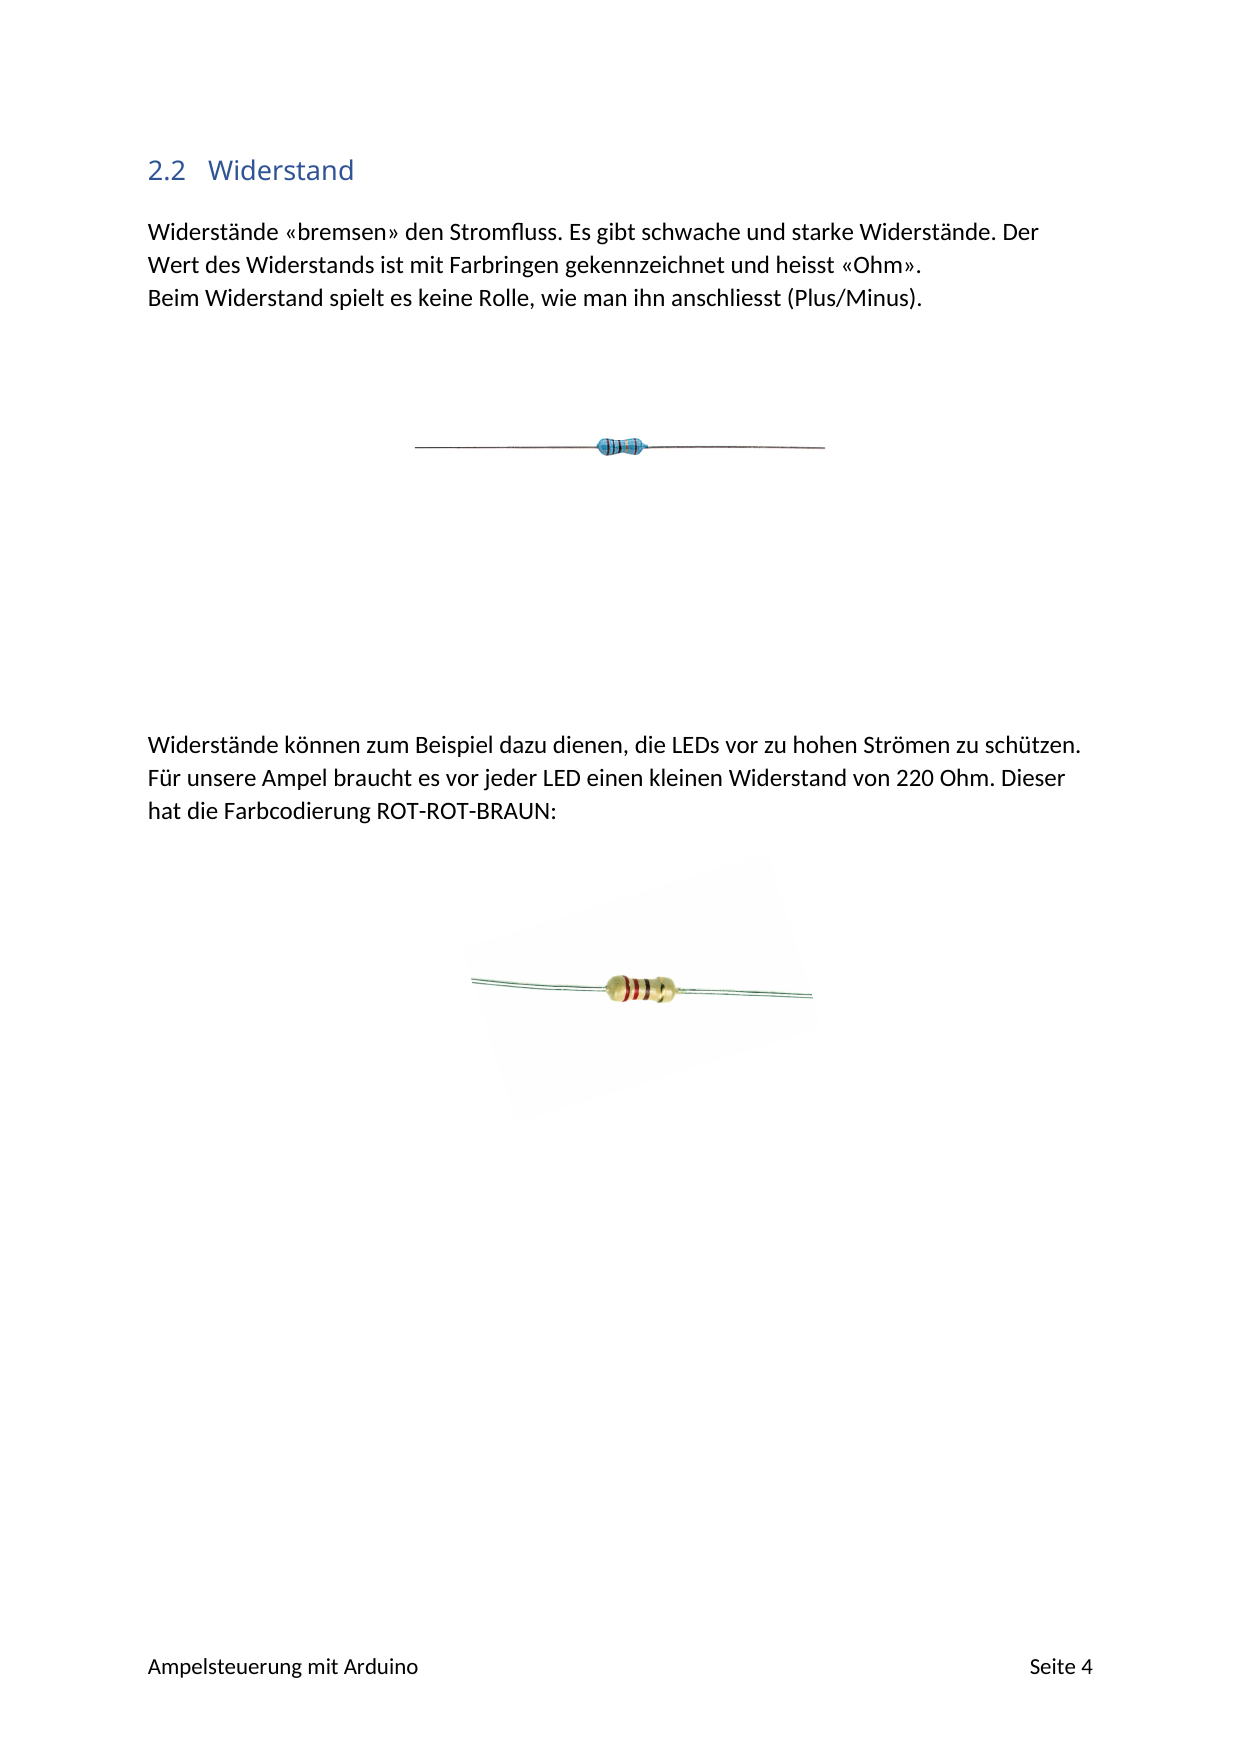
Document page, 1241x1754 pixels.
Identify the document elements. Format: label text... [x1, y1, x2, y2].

picture [414, 332, 826, 562]
subtitle Widerstand [148, 152, 1093, 189]
picture [462, 853, 821, 1122]
text Widerstände können zum Beispiel dazu dienen, die LEDs vor zu hohen Strömen zu schützen. Für unsere Ampel braucht es vor jeder LED einen kleinen Widerstand von 220 Ohm. Dieser hat die Farbcodierung ROT-ROT-BRAUN: [148, 729, 1093, 826]
text Widerstände «bremsen» den Stromfluss. Es gibt schwache und starke Widerstände. Der Wert des Widerstands ist mit Farbringen gekennzeichnet und heisst «Ohm». Beim Widerstand spielt es keine Rolle, wie man ihn anschliesst (Plus/Minus). [148, 217, 1093, 313]
